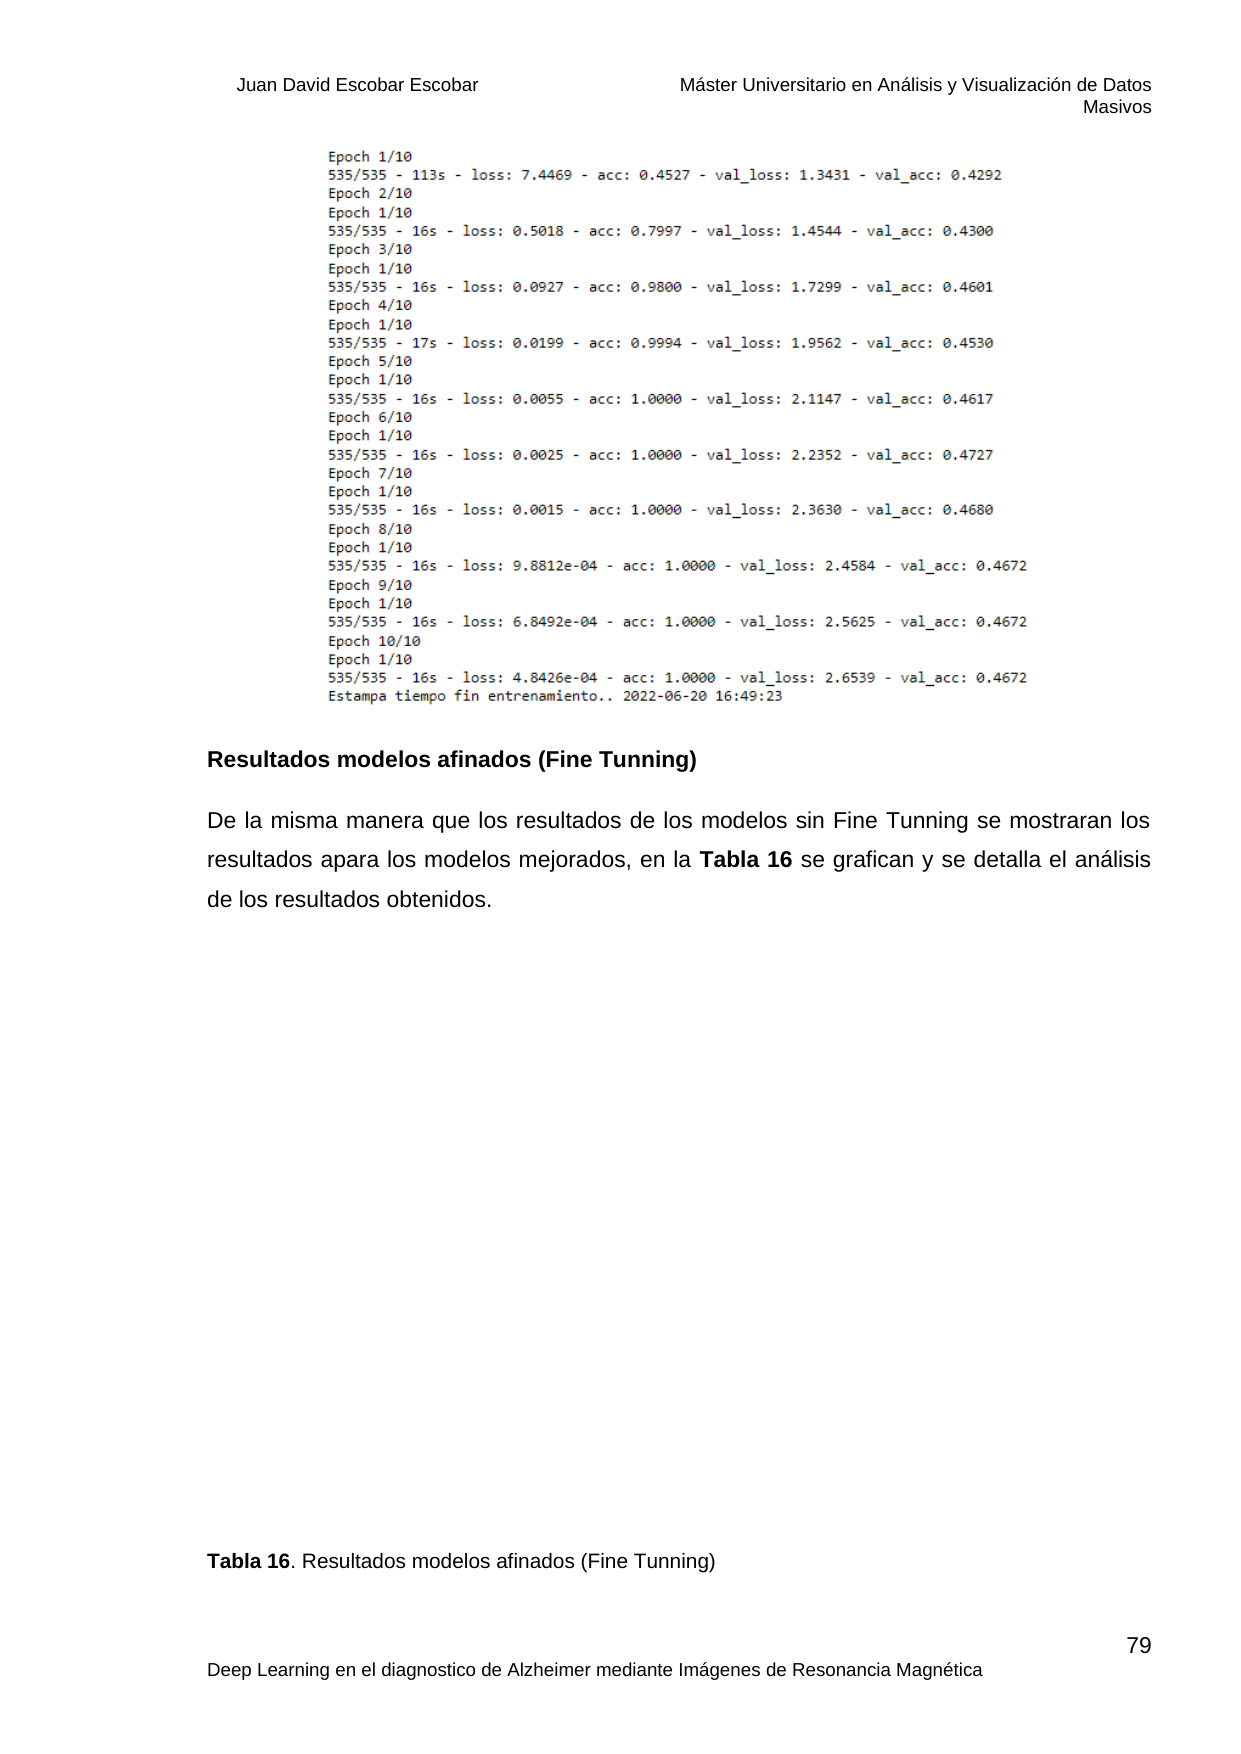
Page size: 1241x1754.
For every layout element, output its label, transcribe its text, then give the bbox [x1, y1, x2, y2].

text Resultados modelos afinados (Fine Tunning) [207, 746, 1152, 773]
picture [325, 147, 1034, 713]
text Tabla 16. Resultados modelos afinados (Fine Tunning) [207, 1549, 1152, 1573]
text De la misma manera que los resultados de los modelos sin Fine Tunning se mostraran los resultados apara los modelos mejorados, en la Tabla 16 se grafican y se detalla el análisis de los resultados obtenidos. [207, 807, 1152, 912]
